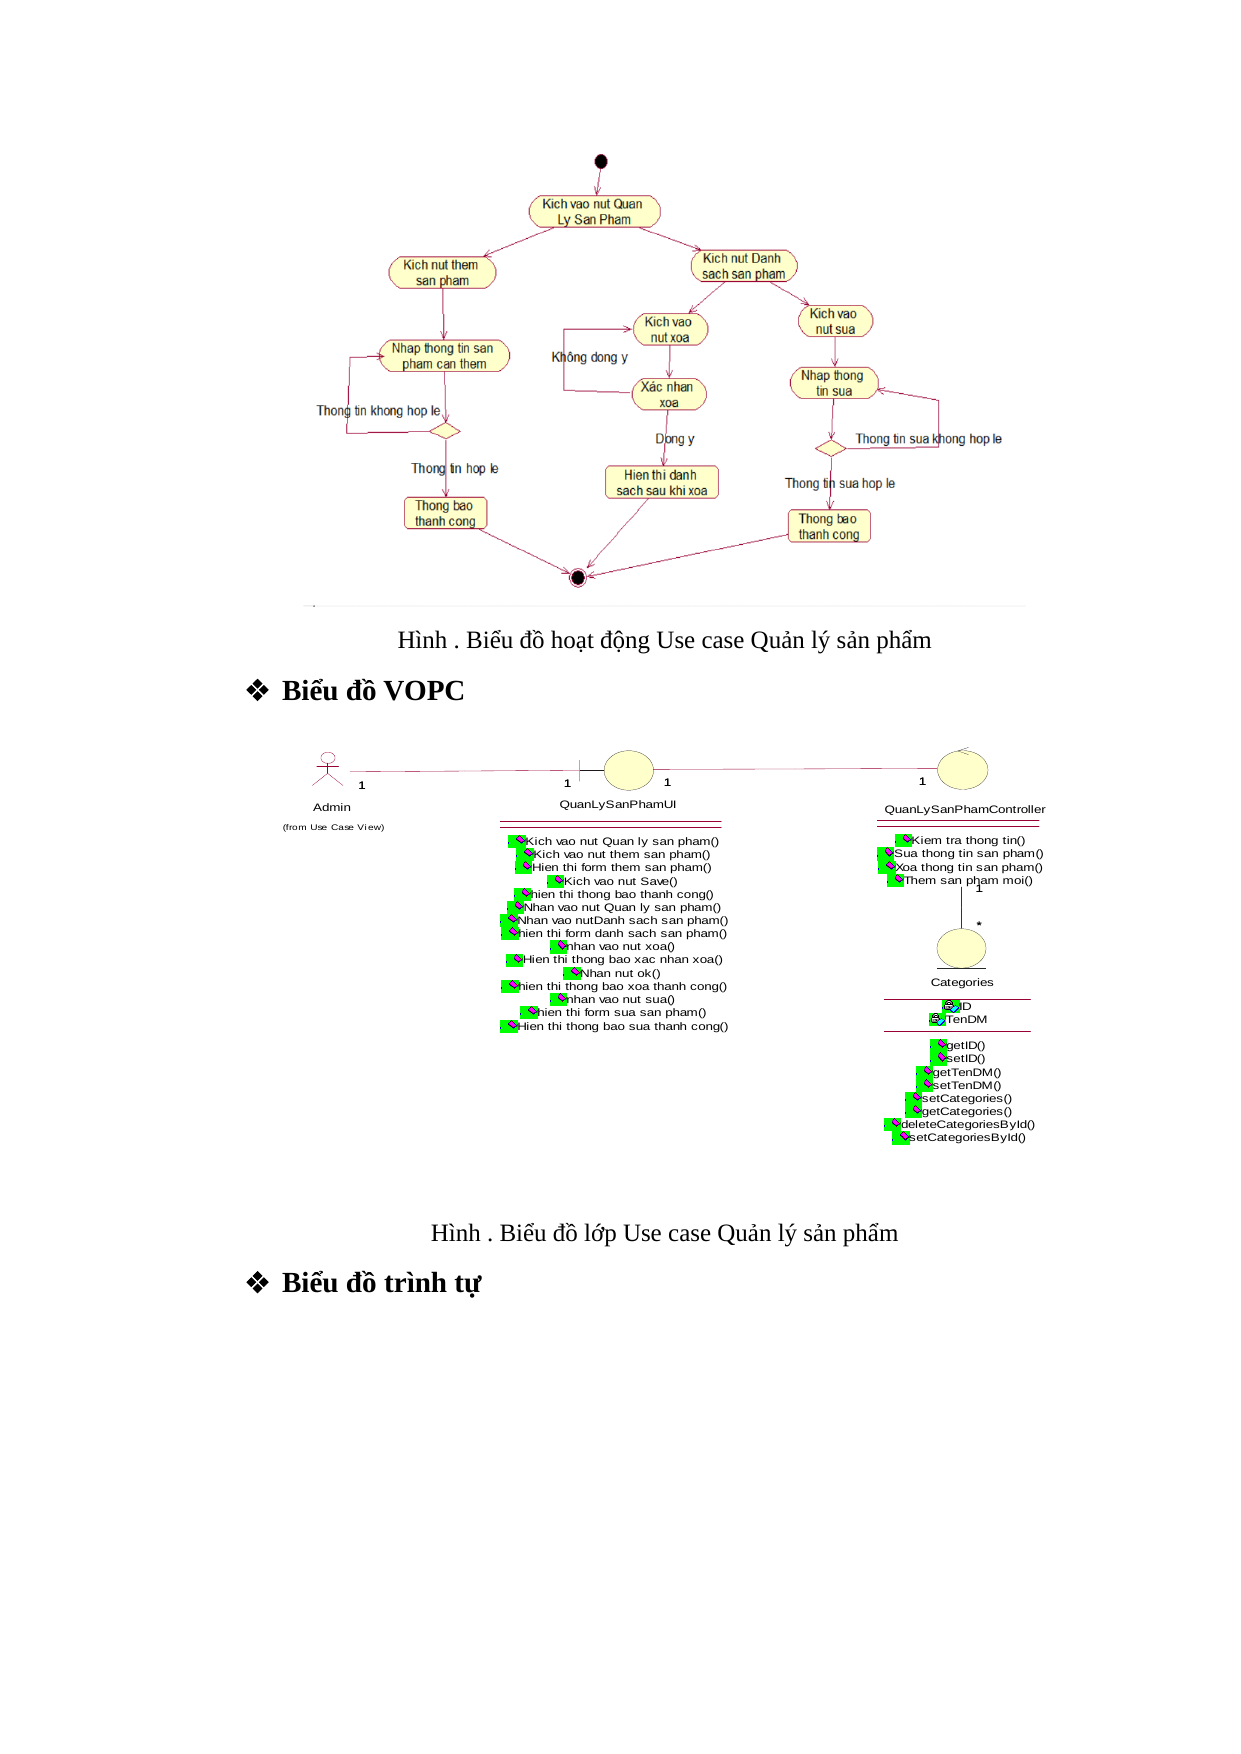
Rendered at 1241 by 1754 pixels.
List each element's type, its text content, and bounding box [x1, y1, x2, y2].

text Hình . Biểu đồ hoạt động Use case Quản lý sản phẩm [207, 625, 1122, 654]
picture [303, 147, 1026, 607]
text Hình . Biểu đồ lớp Use case Quản lý sản phẩm [207, 1218, 1122, 1246]
list Biểu đồ VOPC [244, 673, 1122, 707]
list Biểu đồ trình tự [244, 1265, 1122, 1299]
